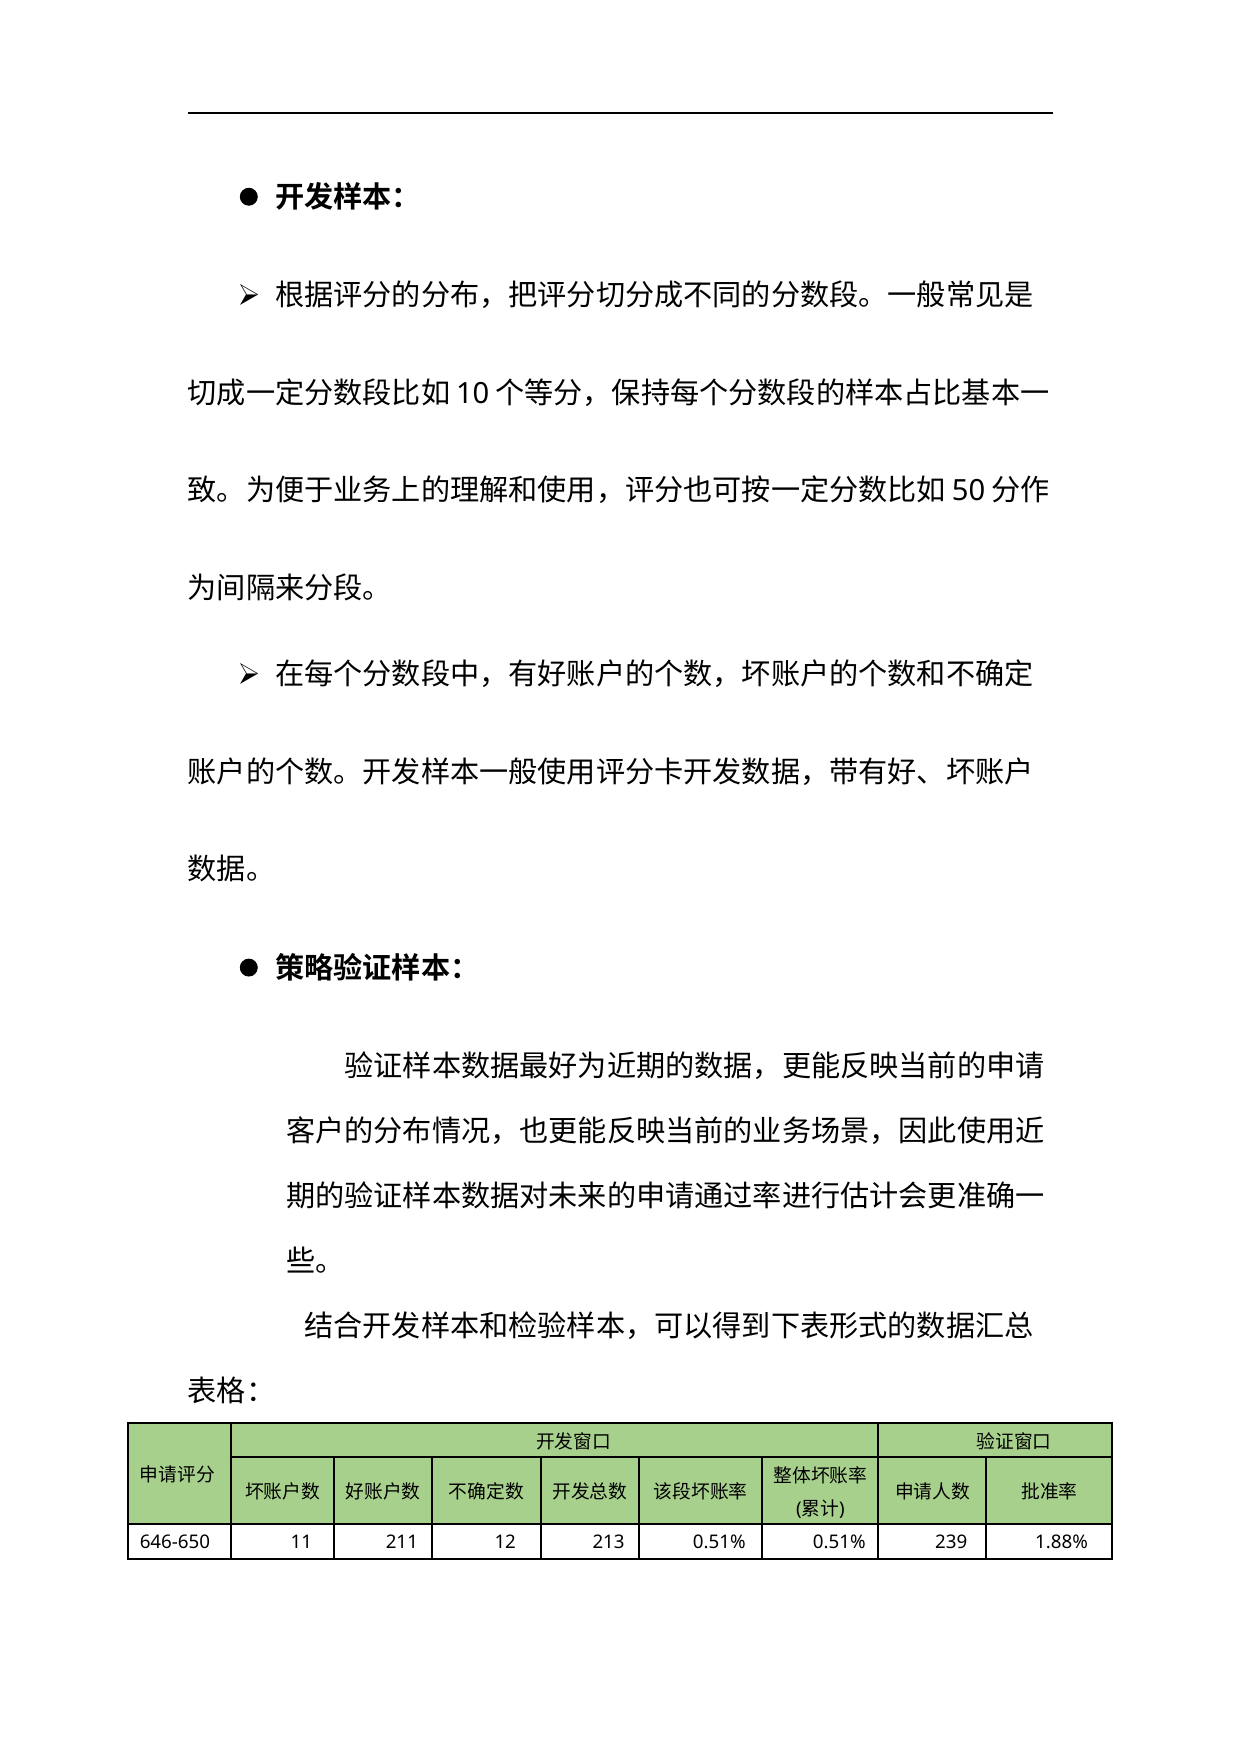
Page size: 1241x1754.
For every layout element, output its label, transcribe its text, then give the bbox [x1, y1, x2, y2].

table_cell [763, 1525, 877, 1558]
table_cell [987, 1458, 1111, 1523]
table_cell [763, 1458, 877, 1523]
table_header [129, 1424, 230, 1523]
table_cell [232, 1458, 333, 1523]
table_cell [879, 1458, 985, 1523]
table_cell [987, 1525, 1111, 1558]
list 根据评分的分布，把评分切分成不同的分数段。一般常见是切成一定分数段比如10个等分，保持每个分数段的样本占比基本一致。为便于业务上的理解和使用，评分也可按一定分数比如50分作为间隔来分段。 [187, 261, 1053, 618]
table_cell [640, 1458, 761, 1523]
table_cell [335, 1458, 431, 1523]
list 策略验证样本： [187, 933, 1053, 998]
list 开发样本： [187, 162, 1053, 227]
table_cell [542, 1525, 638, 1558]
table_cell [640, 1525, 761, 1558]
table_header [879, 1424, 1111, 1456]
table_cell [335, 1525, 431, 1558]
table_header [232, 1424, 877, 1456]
list 在每个分数段中，有好账户的个数，坏账户的个数和不确定账户的个数。开发样本一般使用评分卡开发数据，带有好、坏账户数据。 [187, 639, 1053, 899]
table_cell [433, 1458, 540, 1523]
text 验证样本数据最好为近期的数据，更能反映当前的申请客户的分布情况，也更能反映当前的业务场景，因此使用近期的验证样本数据对未来的申请通过率进行估计会更准确一些。 [286, 1032, 1053, 1292]
text 结合开发样本和检验样本，可以得到下表形式的数据汇总表格： [187, 1292, 1053, 1422]
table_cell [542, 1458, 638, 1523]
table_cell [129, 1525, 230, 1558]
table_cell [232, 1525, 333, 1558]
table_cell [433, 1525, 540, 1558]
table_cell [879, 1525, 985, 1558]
